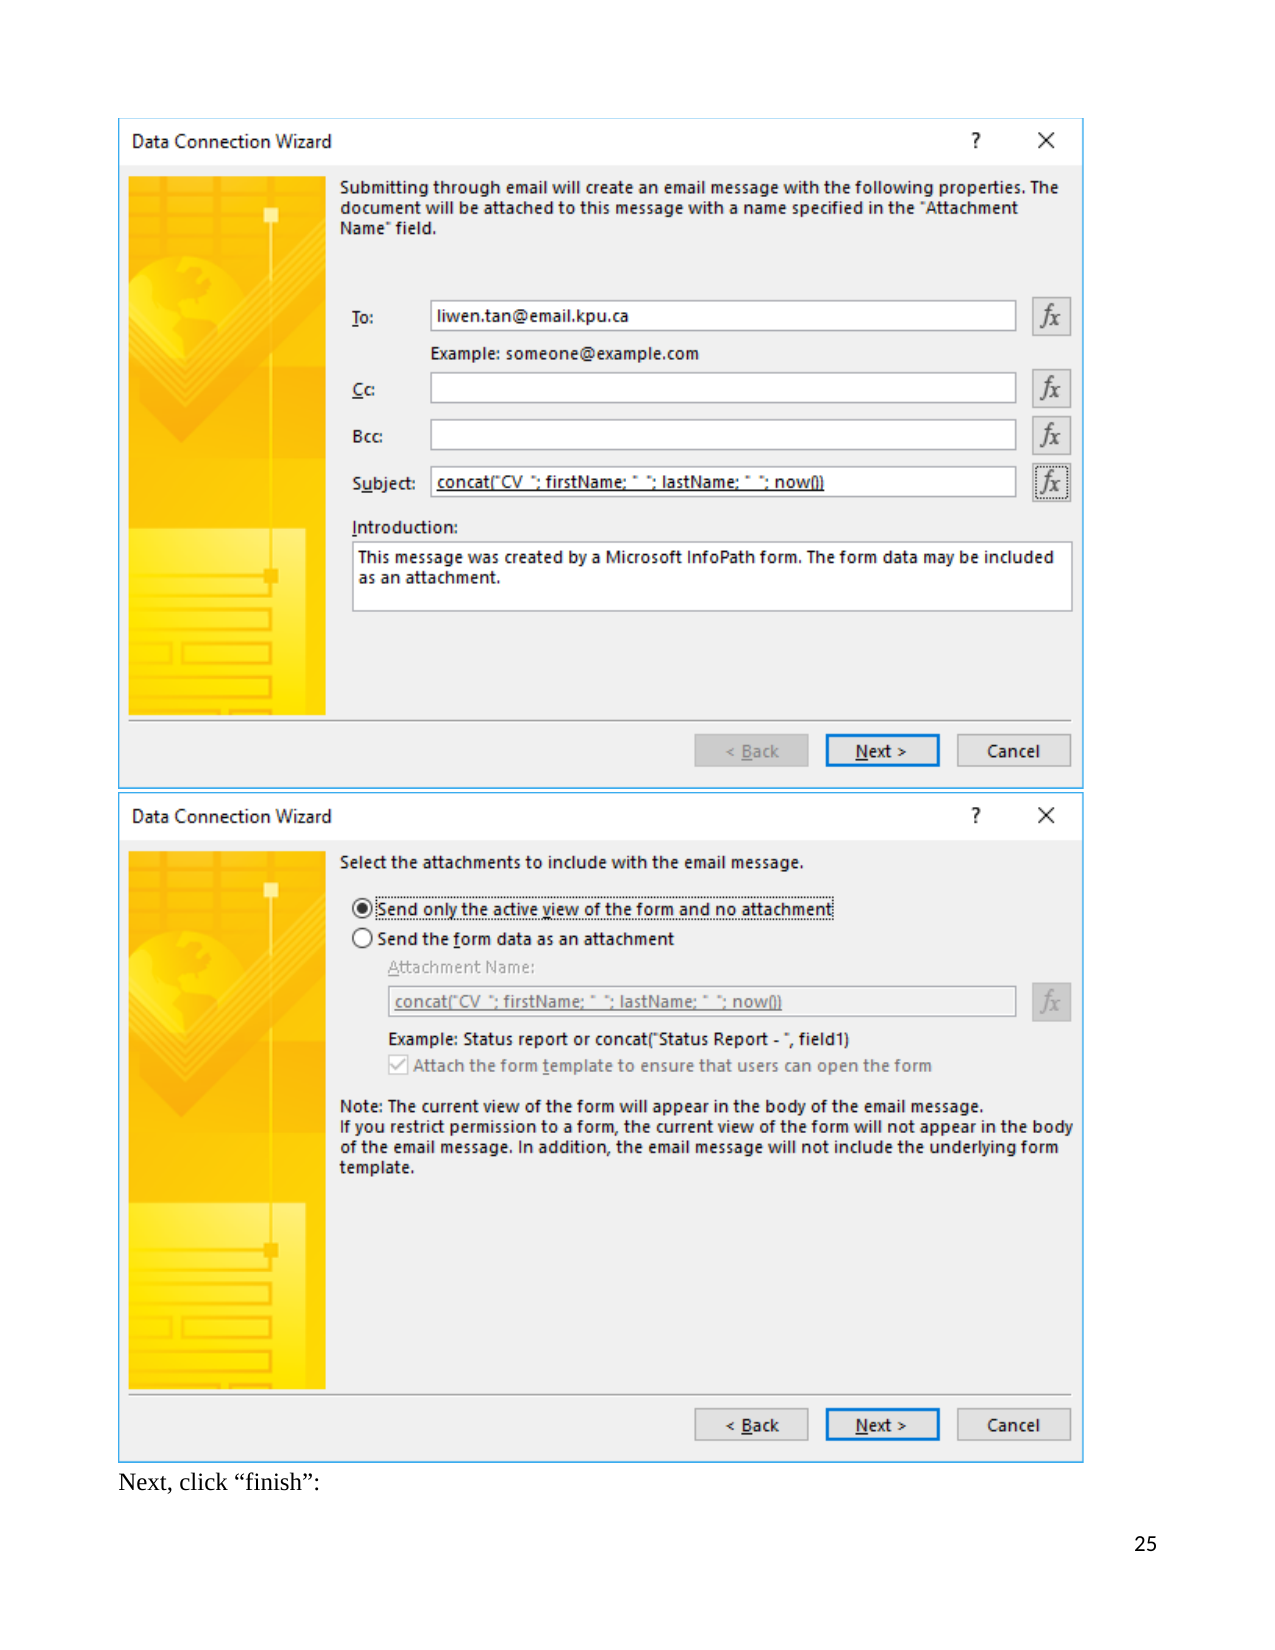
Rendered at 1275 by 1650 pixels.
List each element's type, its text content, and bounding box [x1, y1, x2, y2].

text Next, click “finish”: [118, 1467, 1157, 1496]
picture [118, 118, 1084, 789]
picture [118, 792, 1084, 1463]
